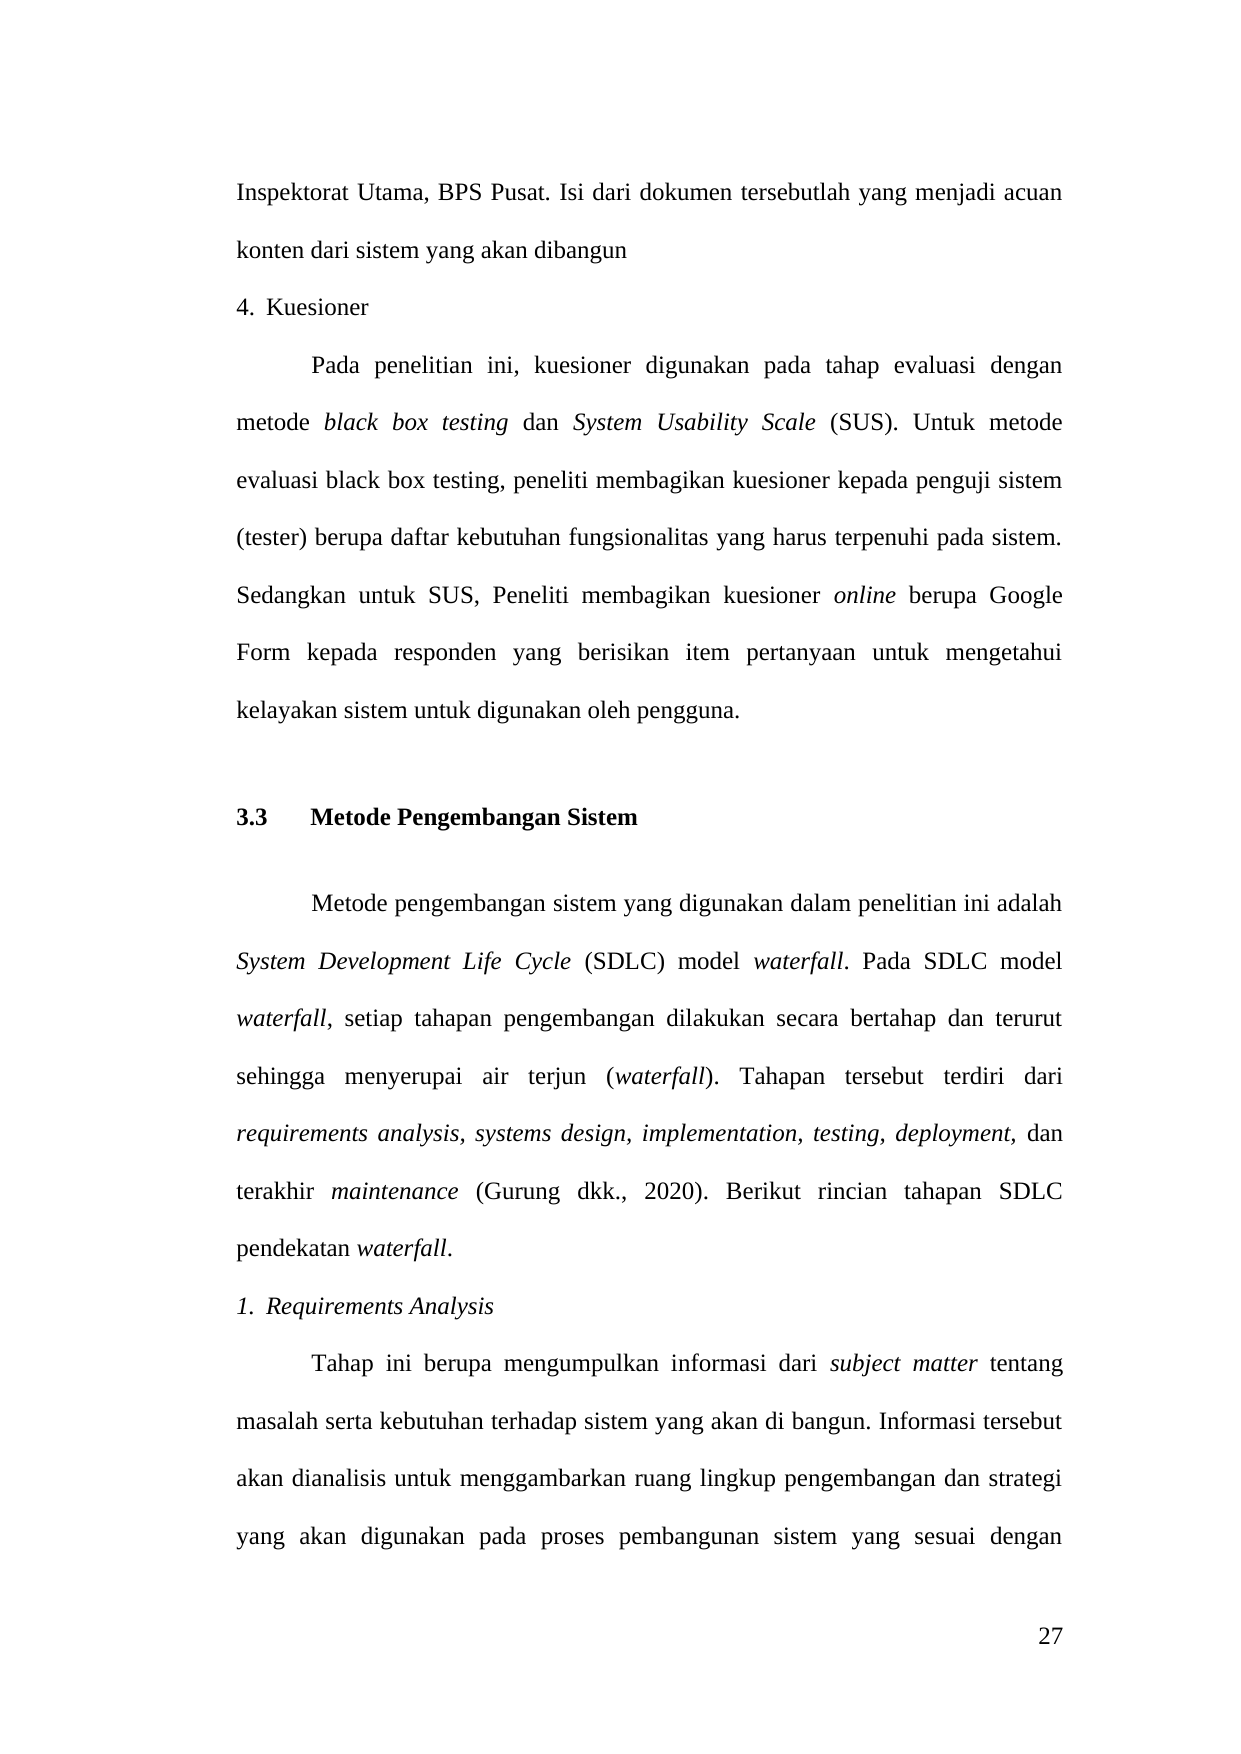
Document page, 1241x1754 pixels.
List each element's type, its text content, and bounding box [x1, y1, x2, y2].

subtitle Metode Pengembangan Sistem [236, 802, 1063, 831]
text Metode pengembangan sistem yang digunakan dalam penelitian ini adalah System Development Life Cycle (SDLC) model waterfall. Pada SDLC model waterfall, setiap tahapan pengembangan dilakukan secara bertahap dan terurut sehingga menyerupai air terjun (waterfall). Tahapan tersebut terdiri dari requirements analysis, systems design, implementation, testing, deployment, dan terakhir maintenance . Berikut rincian tahapan SDLC pendekatan waterfall. [236, 888, 1063, 1262]
list Requirements Analysis [236, 1291, 1063, 1320]
list Kuesioner [236, 292, 1063, 321]
text Pada penelitian ini, kuesioner digunakan pada tahap evaluasi dengan metode black box testing dan System Usability Scale (SUS). Untuk metode evaluasi black box testing, peneliti membagikan kuesioner kepada penguji sistem (tester) berupa daftar kebutuhan fungsionalitas yang harus terpenuhi pada sistem. Sedangkan untuk SUS, Peneliti membagikan kuesioner online berupa Google Form kepada responden yang berisikan item pertanyaan untuk mengetahui kelayakan sistem untuk digunakan oleh pengguna. [236, 350, 1063, 723]
